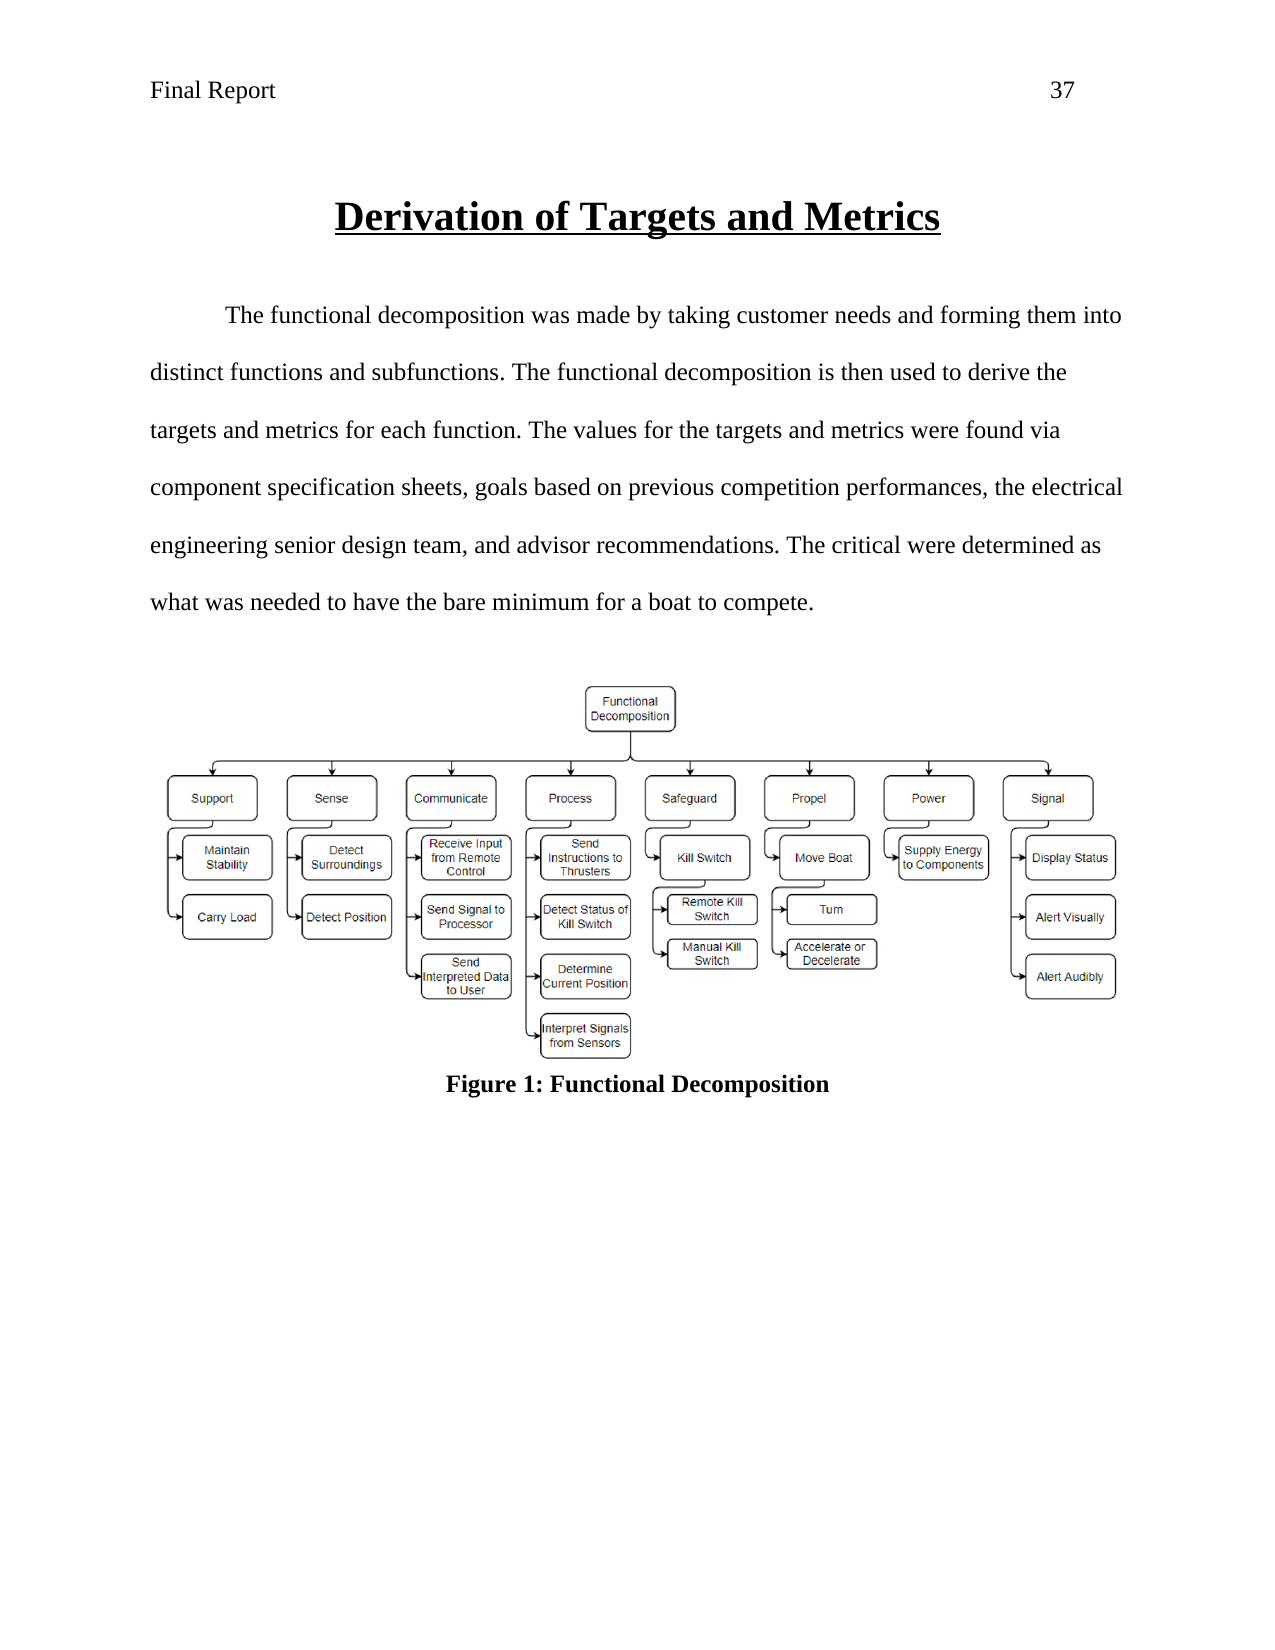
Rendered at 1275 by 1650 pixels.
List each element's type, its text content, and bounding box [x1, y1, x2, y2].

picture [150, 675, 1125, 1065]
text Figure 1: Functional Decomposition [150, 1069, 1125, 1097]
text The functional decomposition was made by taking customer needs and forming them into distinct functions and subfunctions. The functional decomposition is then used to derive the targets and metrics for each function. The values for the targets and metrics were found via component specification sheets, goals based on previous competition performances, the electrical engineering senior design team, and advisor recommendations. The critical were determined as what was needed to have the bare minimum for a boat to compete. [150, 300, 1125, 616]
subtitle Derivation of Targets and Metrics [150, 192, 1125, 239]
